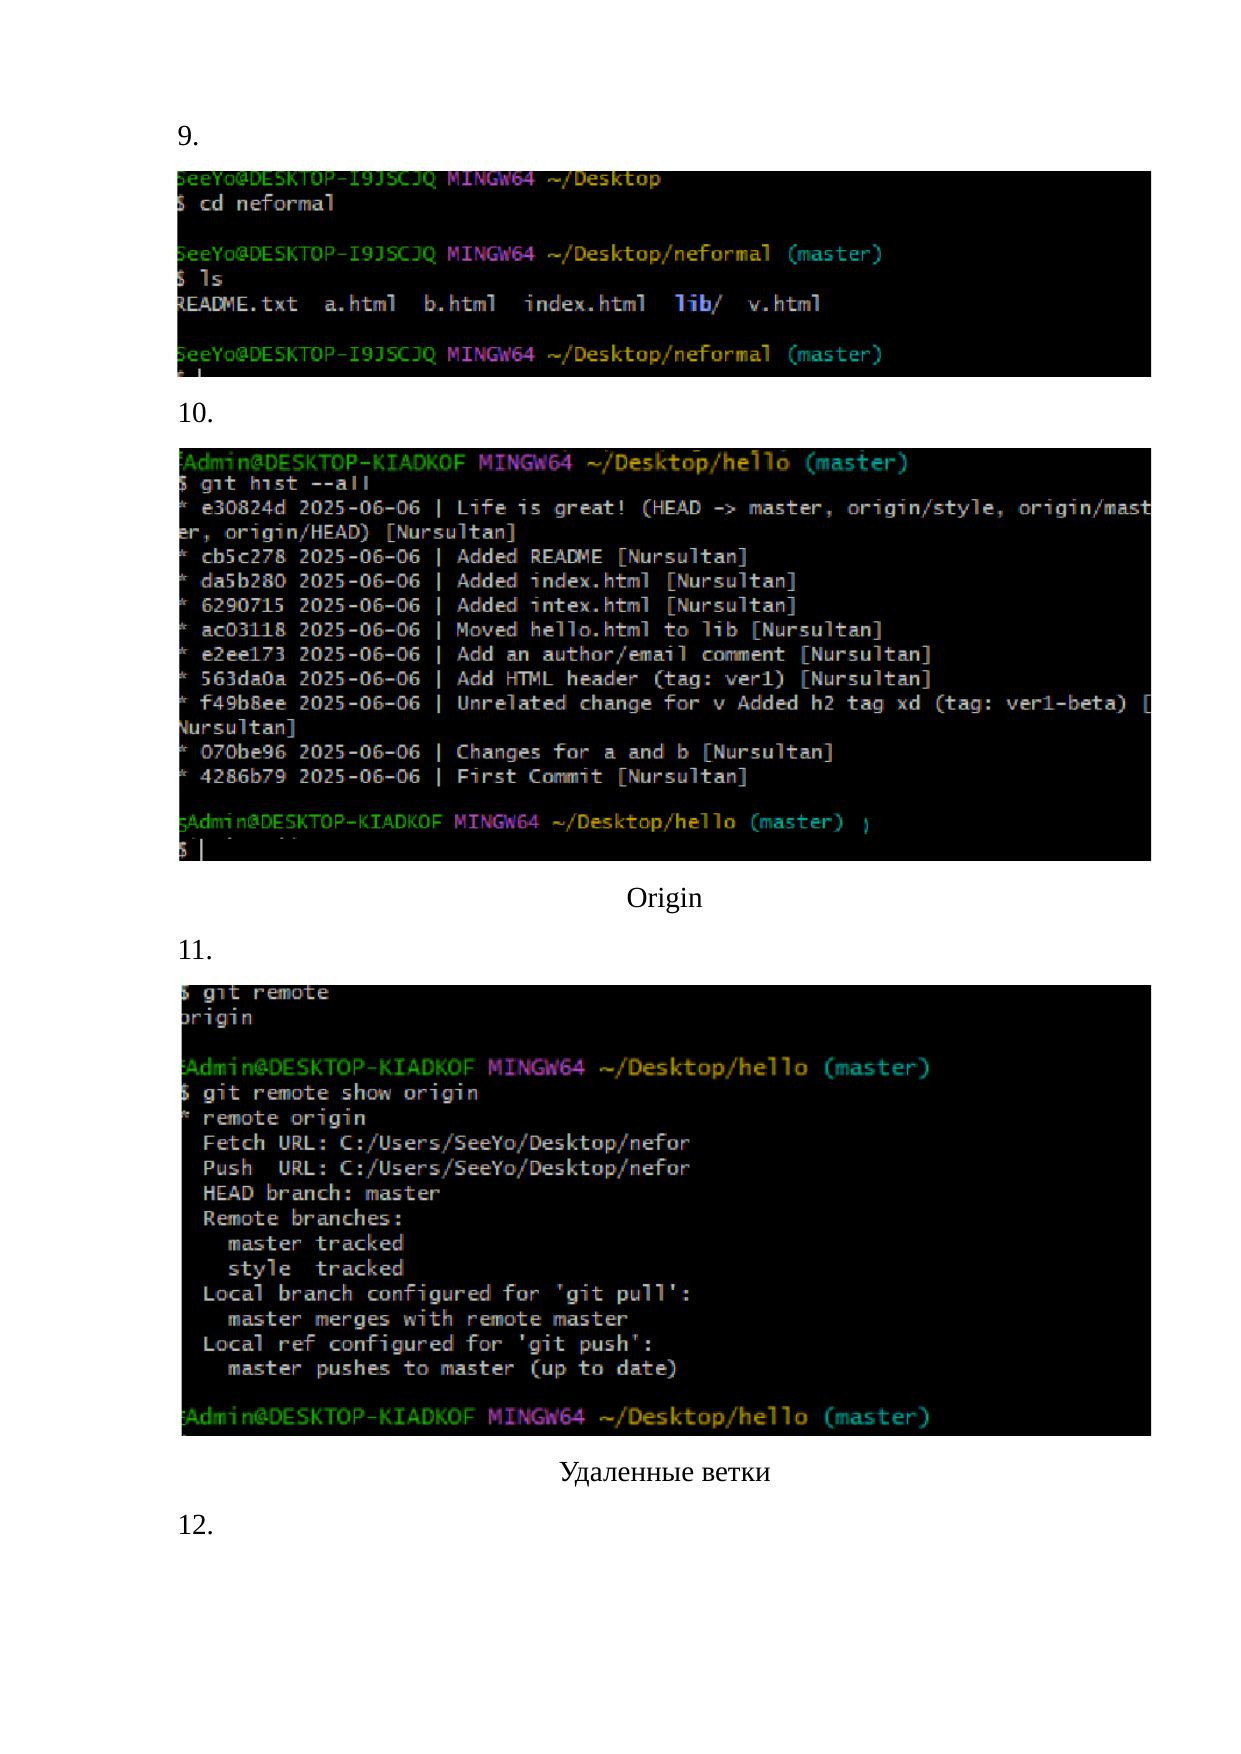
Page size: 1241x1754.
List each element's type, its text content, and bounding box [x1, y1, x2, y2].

text Удаленные ветки [177, 1454, 1152, 1488]
picture [177, 448, 1152, 861]
picture [177, 985, 1152, 1436]
text 9. [177, 118, 1152, 152]
text Origin [177, 880, 1152, 913]
picture [177, 171, 1152, 377]
text 10. [177, 395, 1152, 429]
text 11. [177, 932, 1152, 966]
text 12. [177, 1507, 1152, 1541]
